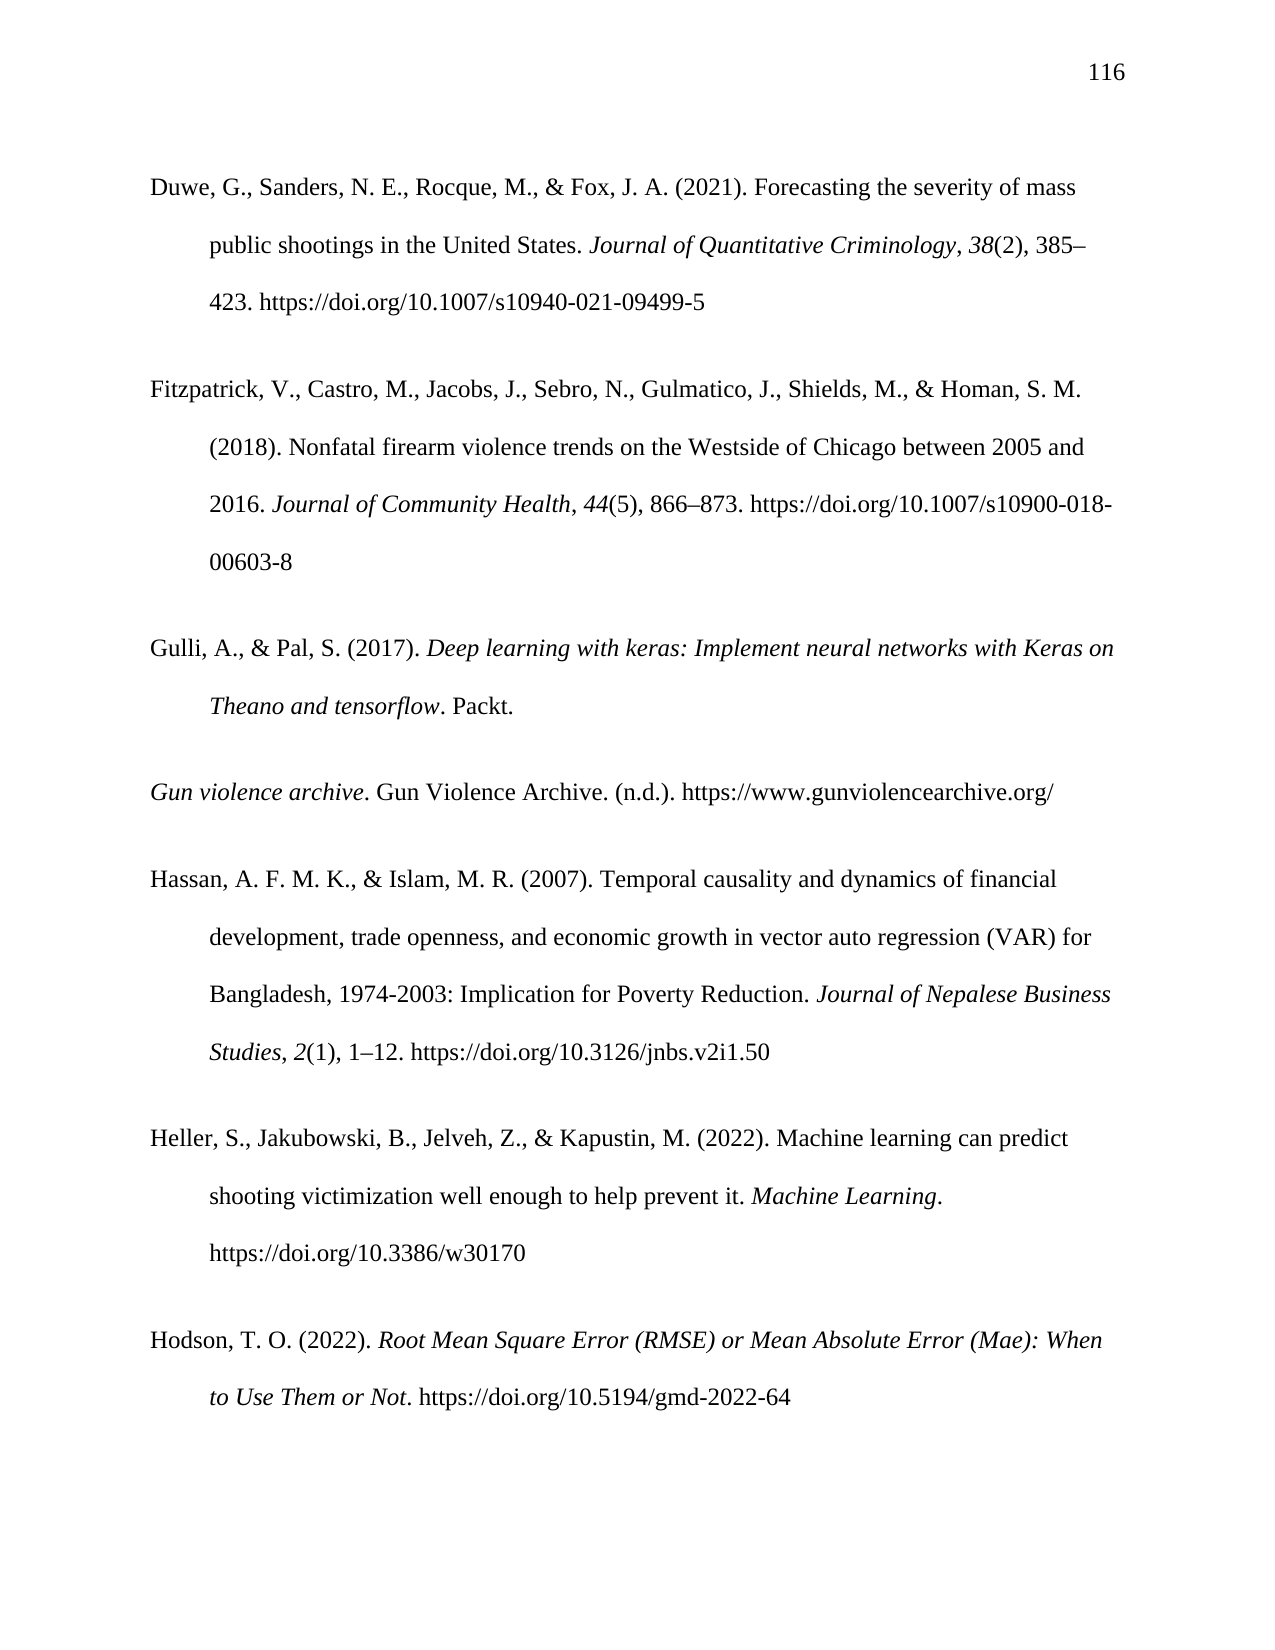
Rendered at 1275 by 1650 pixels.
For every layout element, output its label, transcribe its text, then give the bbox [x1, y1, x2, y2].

text Fitzpatrick, V., Castro, M., Jacobs, J., Sebro, N., Gulmatico, J., Shields, M., & Homan, S. M. (2018). Nonfatal firearm violence trends on the Westside of Chicago between 2005 and 2016. Journal of Community Health, 44(5), 866–873. https://doi.org/10.1007/s10900-018-00603-8 [150, 374, 1125, 575]
text Gulli, A., & Pal, S. (2017). Deep learning with keras: Implement neural networks with Keras on Theano and tensorflow. Packt. [150, 633, 1125, 719]
text Hodson, T. O. (2022). Root Mean Square Error (RMSE) or Mean Absolute Error (Mae): When to Use Them or Not. https://doi.org/10.5194/gmd-2022-64 [150, 1325, 1125, 1411]
text Duwe, G., Sanders, N. E., Rocque, M., & Fox, J. A. (2021). Forecasting the severity of mass public shootings in the United States. Journal of Quantitative Criminology, 38(2), 385–423. https://doi.org/10.1007/s10940-021-09499-5 [150, 172, 1125, 316]
text Heller, S., Jakubowski, B., Jelveh, Z., & Kapustin, M. (2022). Machine learning can predict shooting victimization well enough to help prevent it. Machine Learning. https://doi.org/10.3386/w30170 [150, 1123, 1125, 1267]
text Hassan, A. F. M. K., & Islam, M. R. (2007). Temporal causality and dynamics of financial development, trade openness, and economic growth in vector auto regression (VAR) for Bangladesh, 1974-2003: Implication for Poverty Reduction. Journal of Nepalese Business Studies, 2(1), 1–12. https://doi.org/10.3126/jnbs.v2i1.50 [150, 864, 1125, 1065]
text Gun violence archive. Gun Violence Archive. (n.d.). https://www.gunviolencearchive.org/ [150, 777, 1125, 806]
